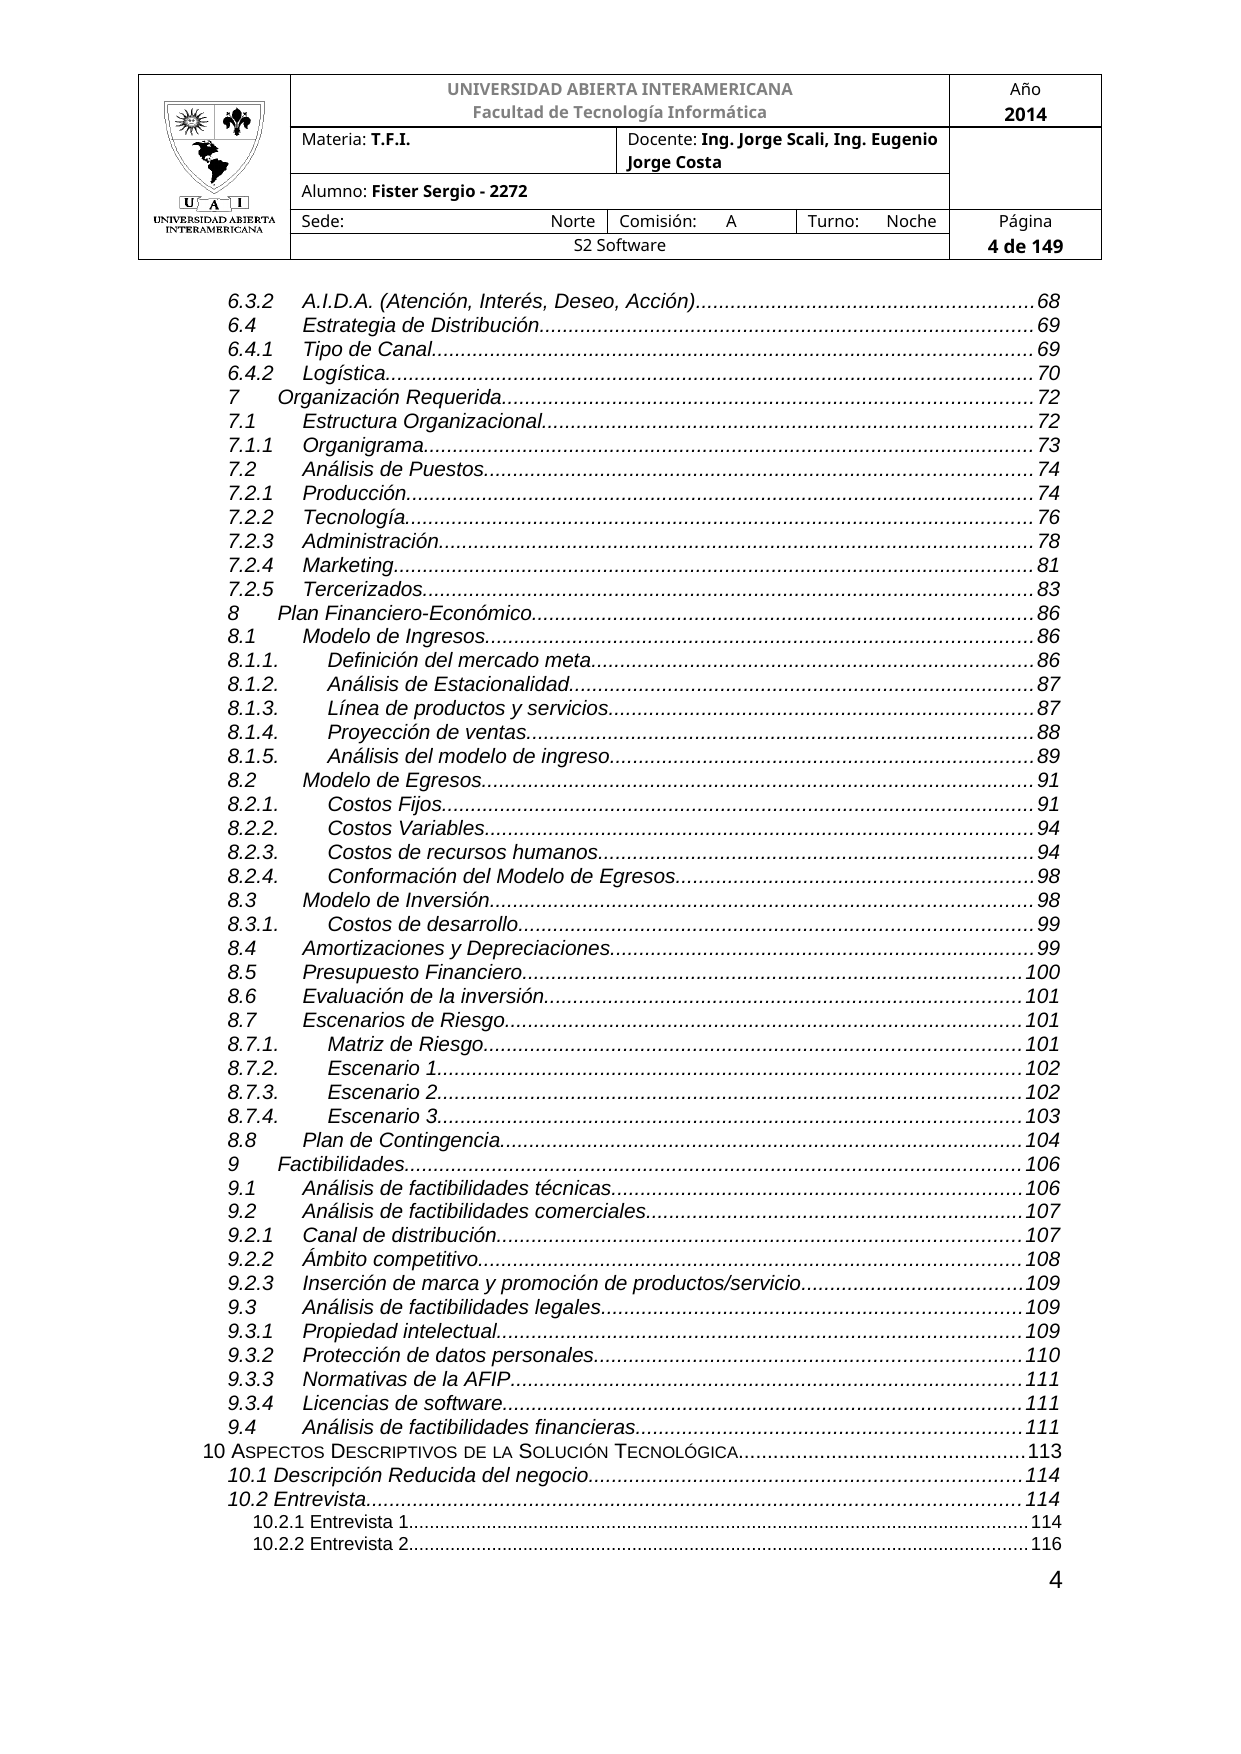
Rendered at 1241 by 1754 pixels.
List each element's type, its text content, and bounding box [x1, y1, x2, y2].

text 8.1.1. Definición del mercado meta 86 [227, 648, 1063, 672]
text 7.1.1 Organigrama 73 [227, 433, 1063, 457]
text 8.1.2. Análisis de Estacionalidad 87 [227, 672, 1063, 696]
text 8.2.2. Costos Variables 94 [227, 816, 1063, 840]
text 10 Aspectos Descriptivos de la Solución Tecnológica 113 [202, 1439, 1063, 1463]
text 8.1.5. Análisis del modelo de ingreso 89 [227, 744, 1063, 768]
text 10.1 Descripción Reducida del negocio 114 [227, 1463, 1063, 1487]
text 7.2.3 Administración 78 [227, 528, 1063, 552]
text 9.3.4 Licencias de software 111 [227, 1391, 1063, 1415]
text 8.2.4. Conformación del Modelo de Egresos 98 [227, 864, 1063, 888]
text 8.7.4. Escenario 3 103 [227, 1103, 1063, 1127]
picture [153, 101, 276, 233]
text 7.2.2 Tecnología 76 [227, 504, 1063, 528]
text 6.3.2 A.I.D.A. (Atención, Interés, Deseo, Acción) 68 [227, 289, 1063, 313]
text 8.3.1. Costos de desarrollo 99 [227, 912, 1063, 936]
text 10.2.1 Entrevista 1 114 [252, 1511, 1063, 1532]
text 9.2.2 Ámbito competitivo 108 [227, 1247, 1063, 1271]
text 8.7.3. Escenario 2 102 [227, 1079, 1063, 1103]
text 7.2.1 Producción 74 [227, 481, 1063, 504]
text 7.2.4 Marketing 81 [227, 552, 1063, 576]
text 9.2 Análisis de factibilidades comerciales 107 [227, 1199, 1063, 1223]
text 8.3 Modelo de Inversión 98 [227, 888, 1063, 912]
text 9.3.1 Propiedad intelectual 109 [227, 1319, 1063, 1343]
text 9.3 Análisis de factibilidades legales 109 [227, 1295, 1063, 1319]
text 8.6 Evaluación de la inversión 101 [227, 984, 1063, 1008]
text 8.1.3. Línea de productos y servicios 87 [227, 696, 1063, 720]
text 8.2.3. Costos de recursos humanos 94 [227, 840, 1063, 864]
text 9.1 Análisis de factibilidades técnicas 106 [227, 1175, 1063, 1199]
text 7.1 Estructura Organizacional 72 [227, 409, 1063, 433]
text 7.2.5 Tercerizados 83 [227, 576, 1063, 600]
text 7.2 Análisis de Puestos 74 [227, 457, 1063, 481]
text 9.2.3 Inserción de marca y promoción de productos/servicio 109 [227, 1271, 1063, 1295]
text 10.2.2 Entrevista 2 116 [252, 1532, 1063, 1554]
text 8.2.1. Costos Fijos 91 [227, 792, 1063, 816]
text 9.4 Análisis de factibilidades financieras 111 [227, 1415, 1063, 1439]
text 9 Factibilidades 106 [227, 1151, 1063, 1175]
text 6.4.2 Logística 70 [227, 361, 1063, 385]
text 8.7 Escenarios de Riesgo 101 [227, 1008, 1063, 1032]
text 8.7.1. Matriz de Riesgo 101 [227, 1032, 1063, 1056]
text 10.2 Entrevista 114 [227, 1487, 1063, 1511]
text 8.8 Plan de Contingencia 104 [227, 1127, 1063, 1151]
text 8.1.4. Proyección de ventas 88 [227, 720, 1063, 744]
text 8.4 Amortizaciones y Depreciaciones 99 [227, 936, 1063, 960]
text 9.3.2 Protección de datos personales 110 [227, 1343, 1063, 1367]
text 7 Organización Requerida 72 [227, 385, 1063, 409]
text 9.2.1 Canal de distribución 107 [227, 1223, 1063, 1247]
text 8.7.2. Escenario 1 102 [227, 1056, 1063, 1079]
text 9.3.3 Normativas de la AFIP 111 [227, 1367, 1063, 1391]
text 8.1 Modelo de Ingresos 86 [227, 624, 1063, 648]
text 8.2 Modelo de Egresos 91 [227, 768, 1063, 792]
text 8.5 Presupuesto Financiero 100 [227, 960, 1063, 984]
text 8 Plan Financiero-Económico 86 [227, 600, 1063, 624]
text 6.4.1 Tipo de Canal 69 [227, 337, 1063, 361]
text 6.4 Estrategia de Distribución 69 [227, 313, 1063, 337]
